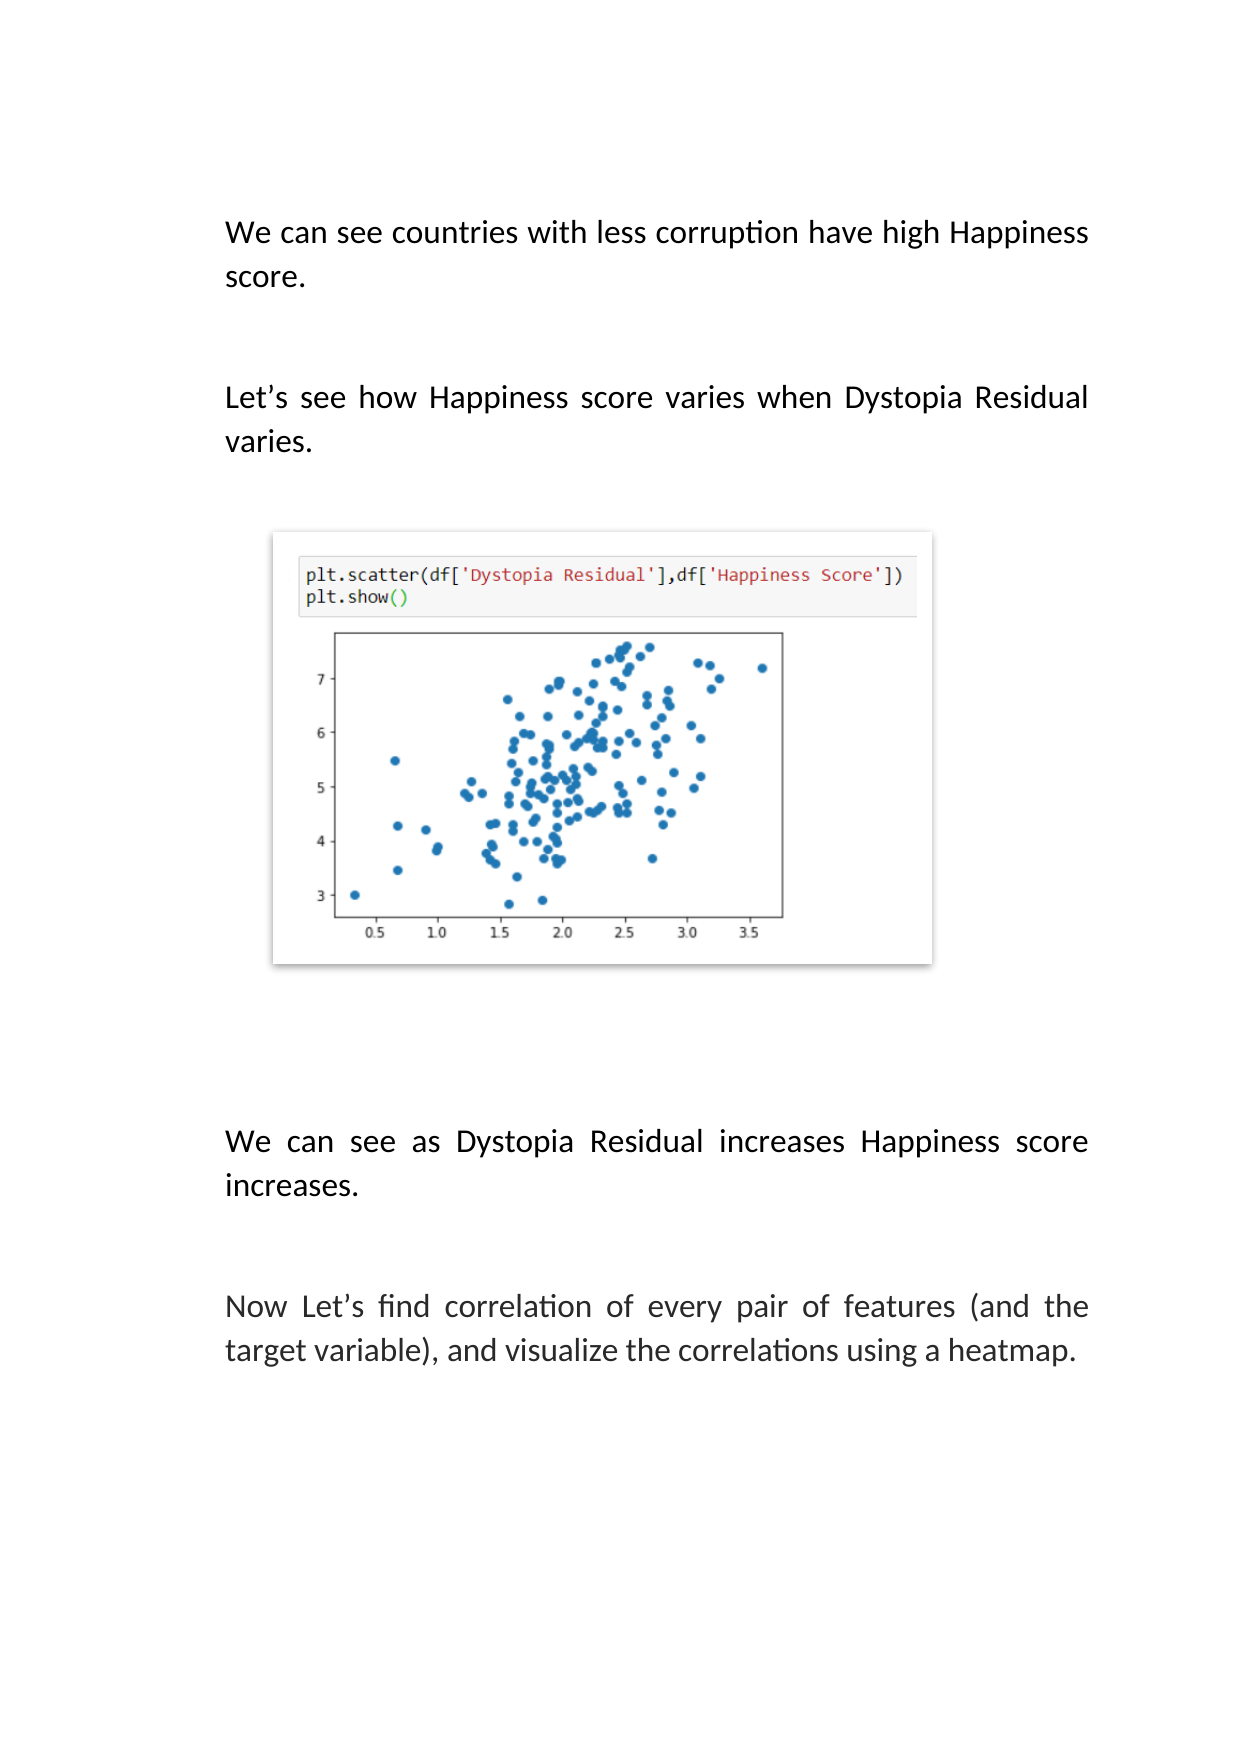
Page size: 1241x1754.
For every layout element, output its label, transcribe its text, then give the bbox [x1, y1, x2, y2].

picture [288, 547, 917, 949]
text Let’s see how Happiness score varies when Dystopia Residual varies. [225, 376, 1090, 461]
text Now Let’s find correlation of every pair of features (and the target variable), and visualize the correlations using a heatmap. [225, 1326, 1090, 1370]
text We can see as Dystopia Residual increases Happiness score increases. [225, 1120, 1090, 1205]
text We can see countries with less corruption have high Happiness score. [225, 211, 1090, 295]
